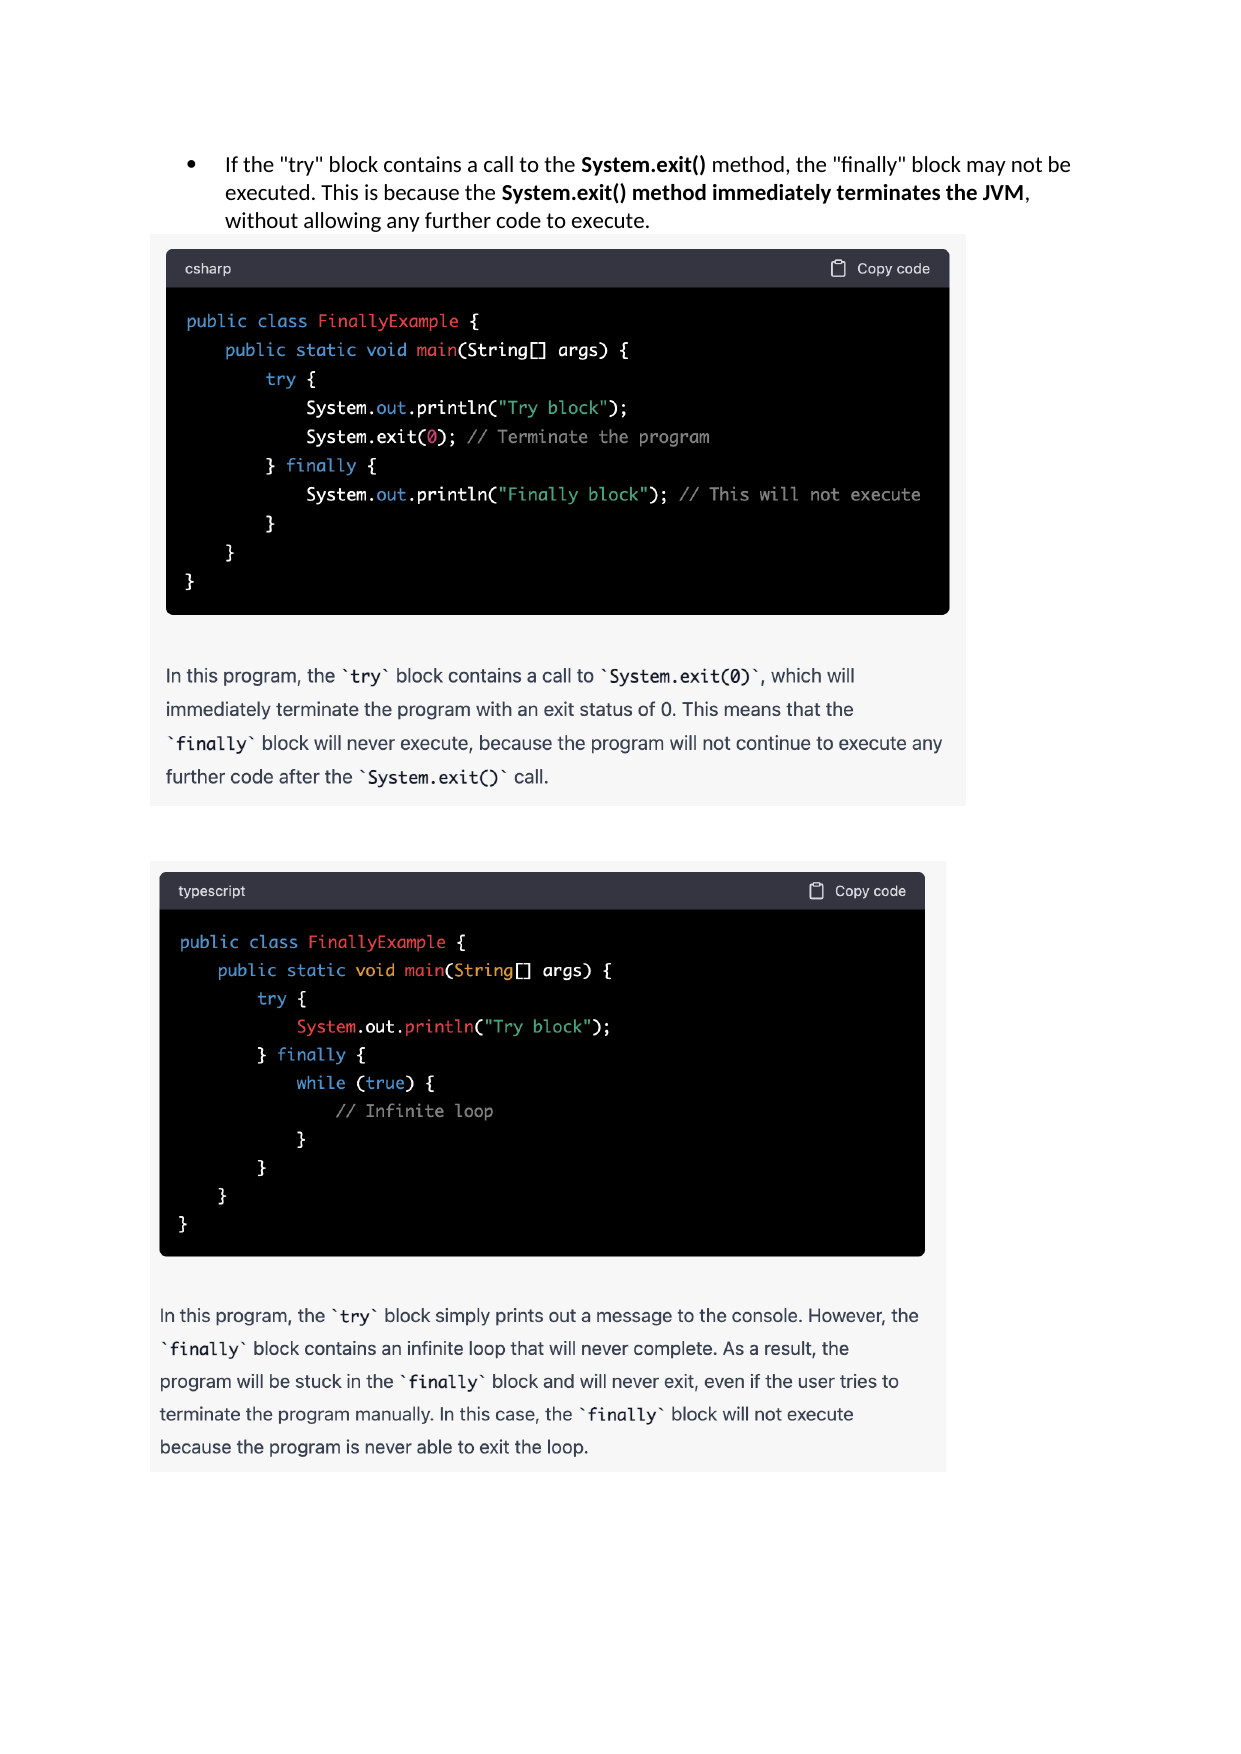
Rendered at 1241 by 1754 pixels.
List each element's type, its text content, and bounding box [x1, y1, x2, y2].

list If the "try" block contains a call to the System.exit() method, the "finally" block may not be executed. This is because the System.exit() method immediately terminates the JVM, without allowing any further code to execute. [187, 150, 1090, 234]
picture [150, 861, 947, 1472]
picture [150, 234, 966, 806]
